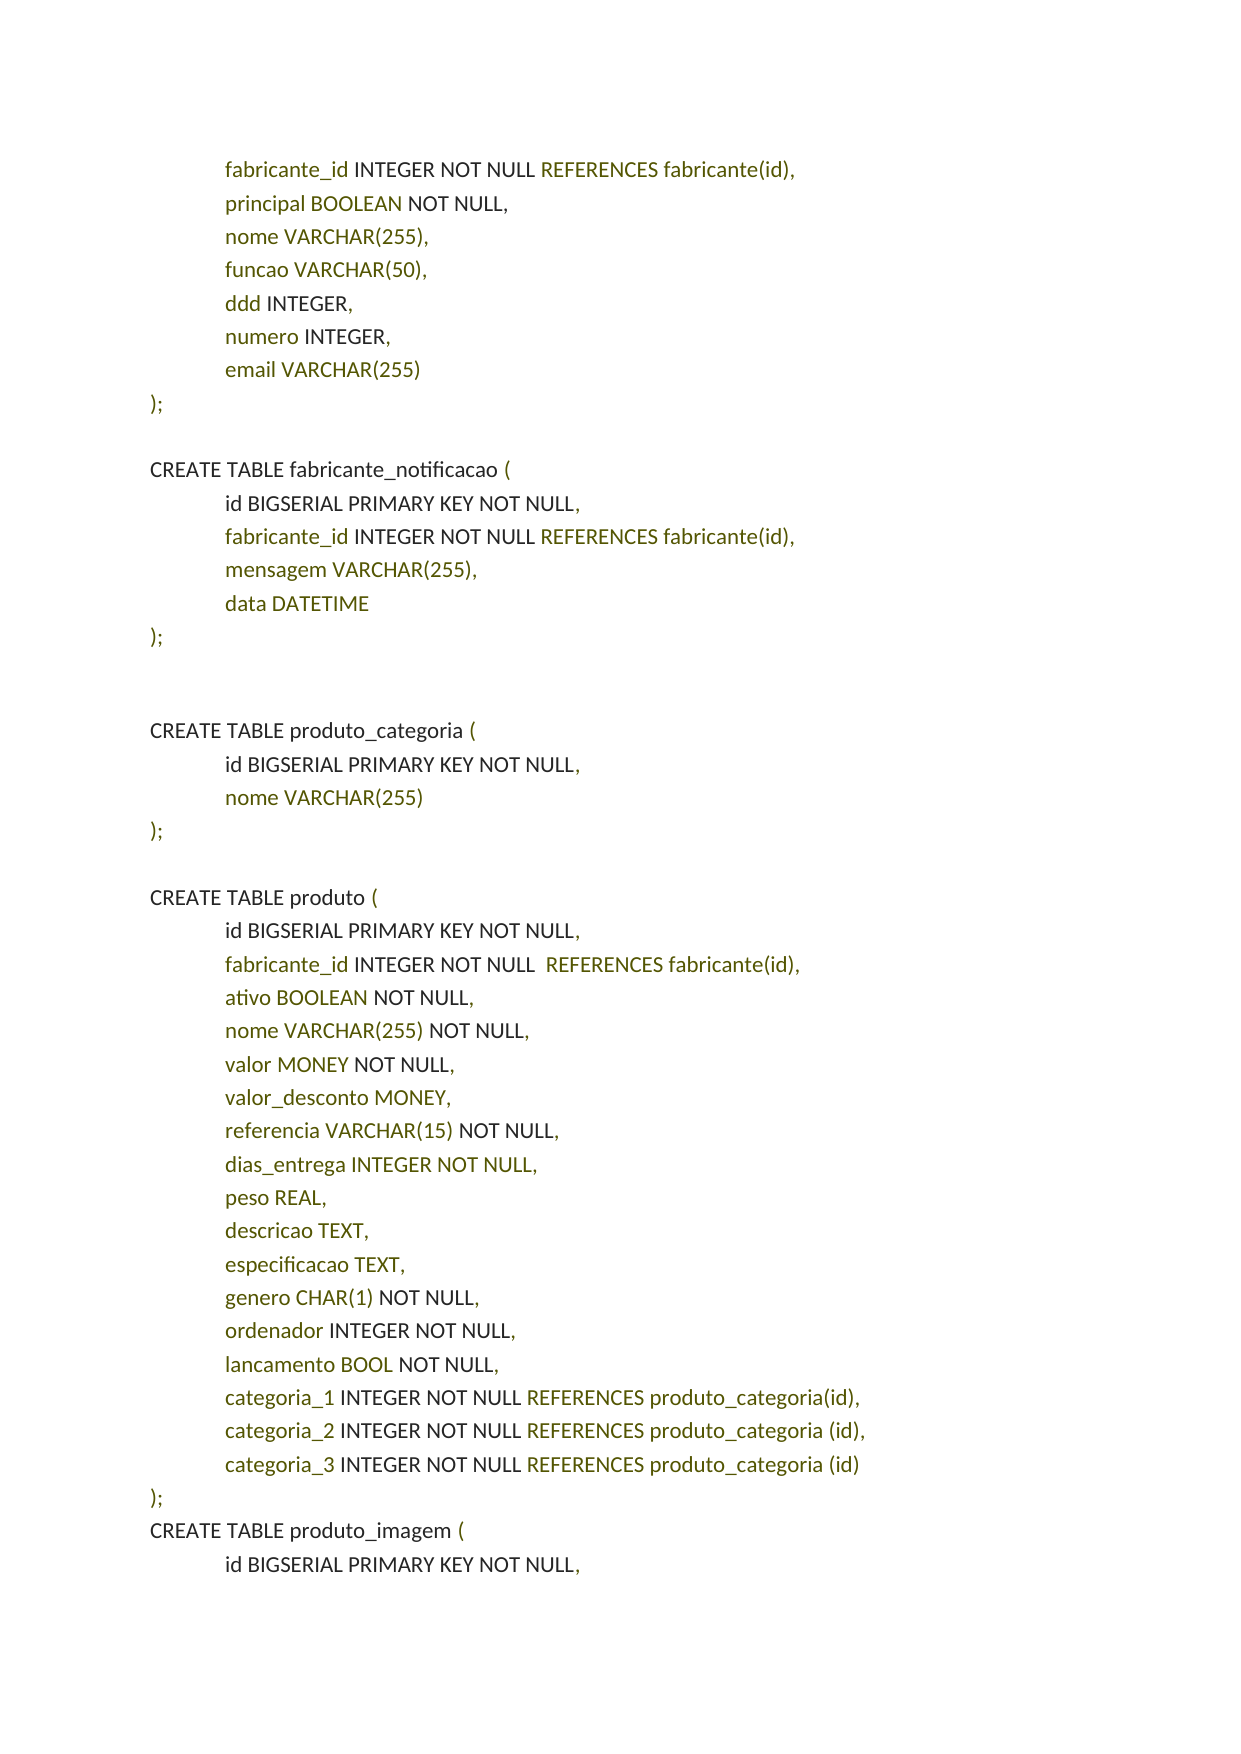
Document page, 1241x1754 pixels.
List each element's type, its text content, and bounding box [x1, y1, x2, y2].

text descricao TEXT, [150, 1211, 1090, 1245]
text funcao VARCHAR(50), [150, 250, 1090, 283]
text valor_desconto MONEY, [150, 1078, 1090, 1111]
text categoria_2 INTEGER NOT NULL REFERENCES produto_categoria (id), [150, 1411, 1090, 1445]
text especificacao TEXT, [150, 1245, 1090, 1278]
text valor MONEY NOT NULL, [150, 1045, 1090, 1078]
text CREATE TABLE fabricante_notificacao ( [150, 450, 1090, 483]
text categoria_1 INTEGER NOT NULL REFERENCES produto_categoria(id), [150, 1378, 1090, 1411]
text mensagem VARCHAR(255), [150, 550, 1090, 583]
text ); [150, 383, 1090, 417]
text nome VARCHAR(255), [150, 217, 1090, 250]
text ordenador INTEGER NOT NULL, [150, 1311, 1090, 1345]
text ); [150, 811, 1090, 845]
text CREATE TABLE produto ( [150, 878, 1090, 911]
text principal BOOLEAN NOT NULL, [150, 183, 1090, 217]
text ativo BOOLEAN NOT NULL, [150, 978, 1090, 1011]
text lancamento BOOL NOT NULL, [150, 1345, 1090, 1378]
text dias_entrega INTEGER NOT NULL, [150, 1145, 1090, 1178]
text categoria_3 INTEGER NOT NULL REFERENCES produto_categoria (id) [150, 1445, 1090, 1478]
text CREATE TABLE produto_categoria ( [150, 711, 1090, 745]
text referencia VARCHAR(15) NOT NULL, [150, 1111, 1090, 1145]
text fabricante_id INTEGER NOT NULL REFERENCES fabricante(id), [150, 945, 1090, 978]
text id BIGSERIAL PRIMARY KEY NOT NULL, [150, 911, 1090, 945]
text id BIGSERIAL PRIMARY KEY NOT NULL, [150, 1545, 1090, 1578]
text fabricante_id INTEGER NOT NULL REFERENCES fabricante(id), [150, 150, 1090, 183]
text ); [150, 617, 1090, 650]
text id BIGSERIAL PRIMARY KEY NOT NULL, [150, 483, 1090, 517]
text ddd INTEGER, [150, 283, 1090, 317]
text numero INTEGER, [150, 317, 1090, 350]
text data DATETIME [150, 583, 1090, 617]
text id BIGSERIAL PRIMARY KEY NOT NULL, [150, 745, 1090, 778]
text genero CHAR(1) NOT NULL, [150, 1278, 1090, 1311]
text ); [150, 1478, 1090, 1511]
text fabricante_id INTEGER NOT NULL REFERENCES fabricante(id), [150, 517, 1090, 550]
text peso REAL, [150, 1178, 1090, 1211]
text CREATE TABLE produto_imagem ( [150, 1511, 1090, 1545]
text nome VARCHAR(255) NOT NULL, [150, 1011, 1090, 1045]
text nome VARCHAR(255) [150, 778, 1090, 811]
text email VARCHAR(255) [150, 350, 1090, 383]
